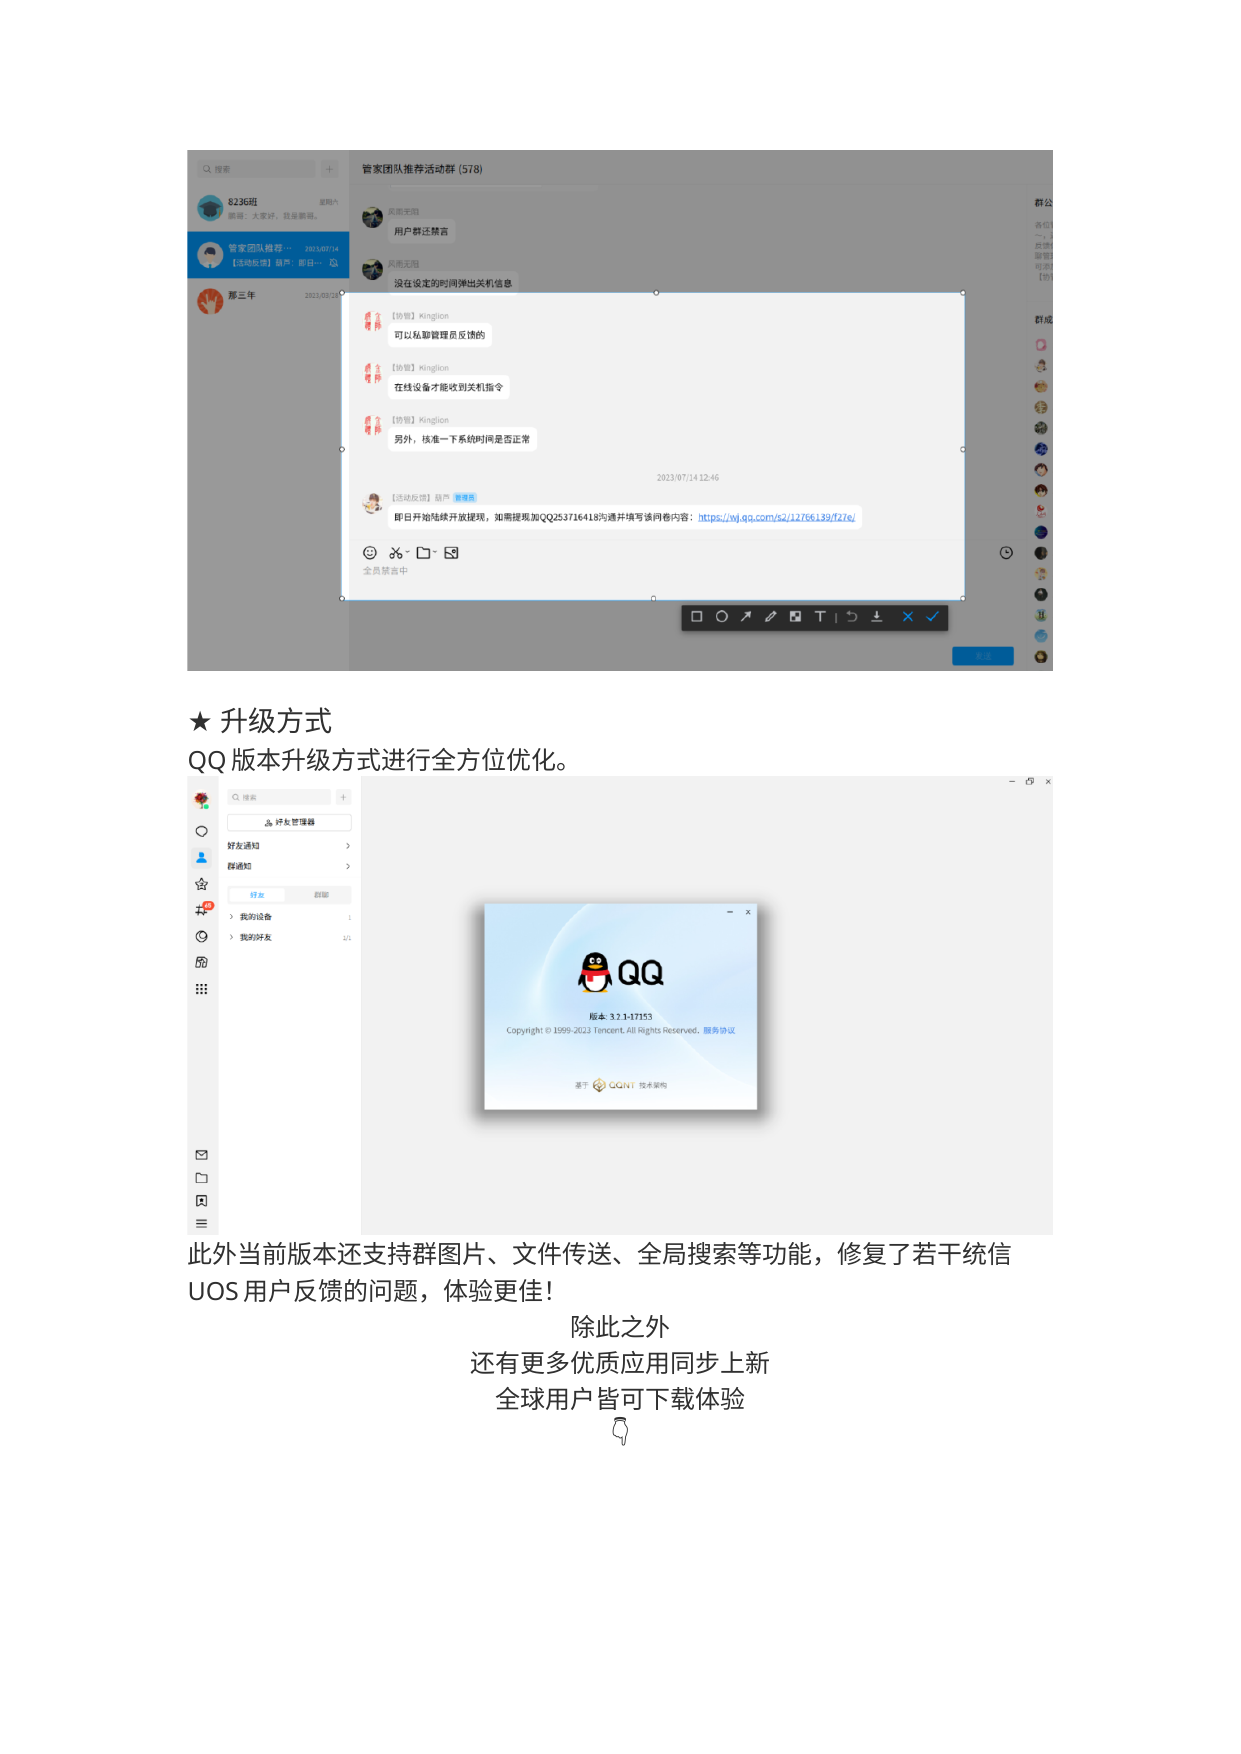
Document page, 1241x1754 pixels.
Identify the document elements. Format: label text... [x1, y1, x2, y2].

picture [187, 150, 1053, 671]
picture [187, 776, 1053, 1235]
text 👇 [187, 1416, 1053, 1450]
text 此外当前版本还支持群图片、文件传送、全局搜索等功能，修复了若干统信UOS用户反馈的问题，体验更佳！ [187, 1235, 1053, 1307]
text ★ 升级方式 [187, 699, 1053, 740]
text 除此之外 [187, 1307, 1053, 1343]
text QQ版本升级方式进行全方位优化。 [187, 740, 1053, 776]
text 还有更多优质应用同步上新 [187, 1343, 1053, 1380]
text 全球用户皆可下载体验 [187, 1380, 1053, 1416]
